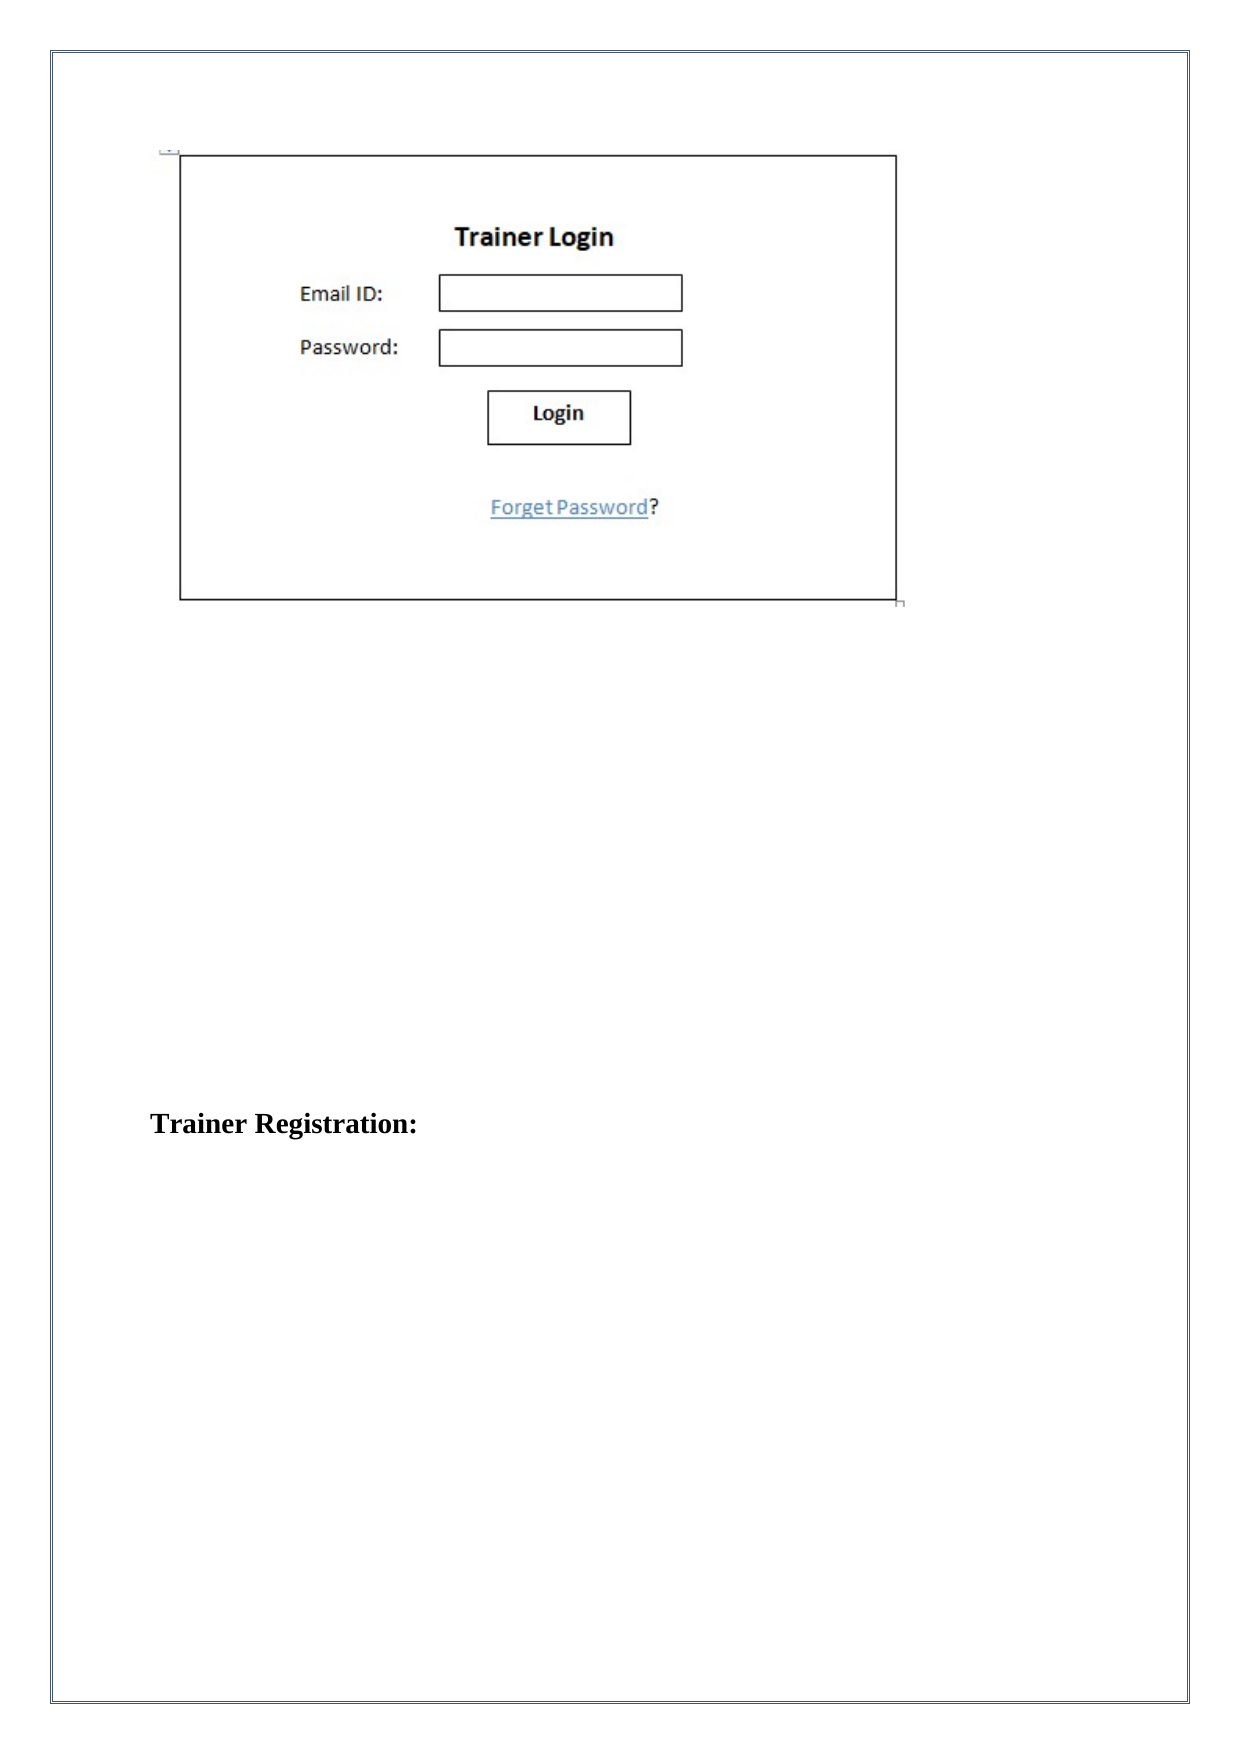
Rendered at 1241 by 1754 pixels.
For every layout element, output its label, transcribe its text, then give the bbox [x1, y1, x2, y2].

picture [150, 150, 930, 607]
text Trainer Registration: [150, 1106, 1090, 1140]
